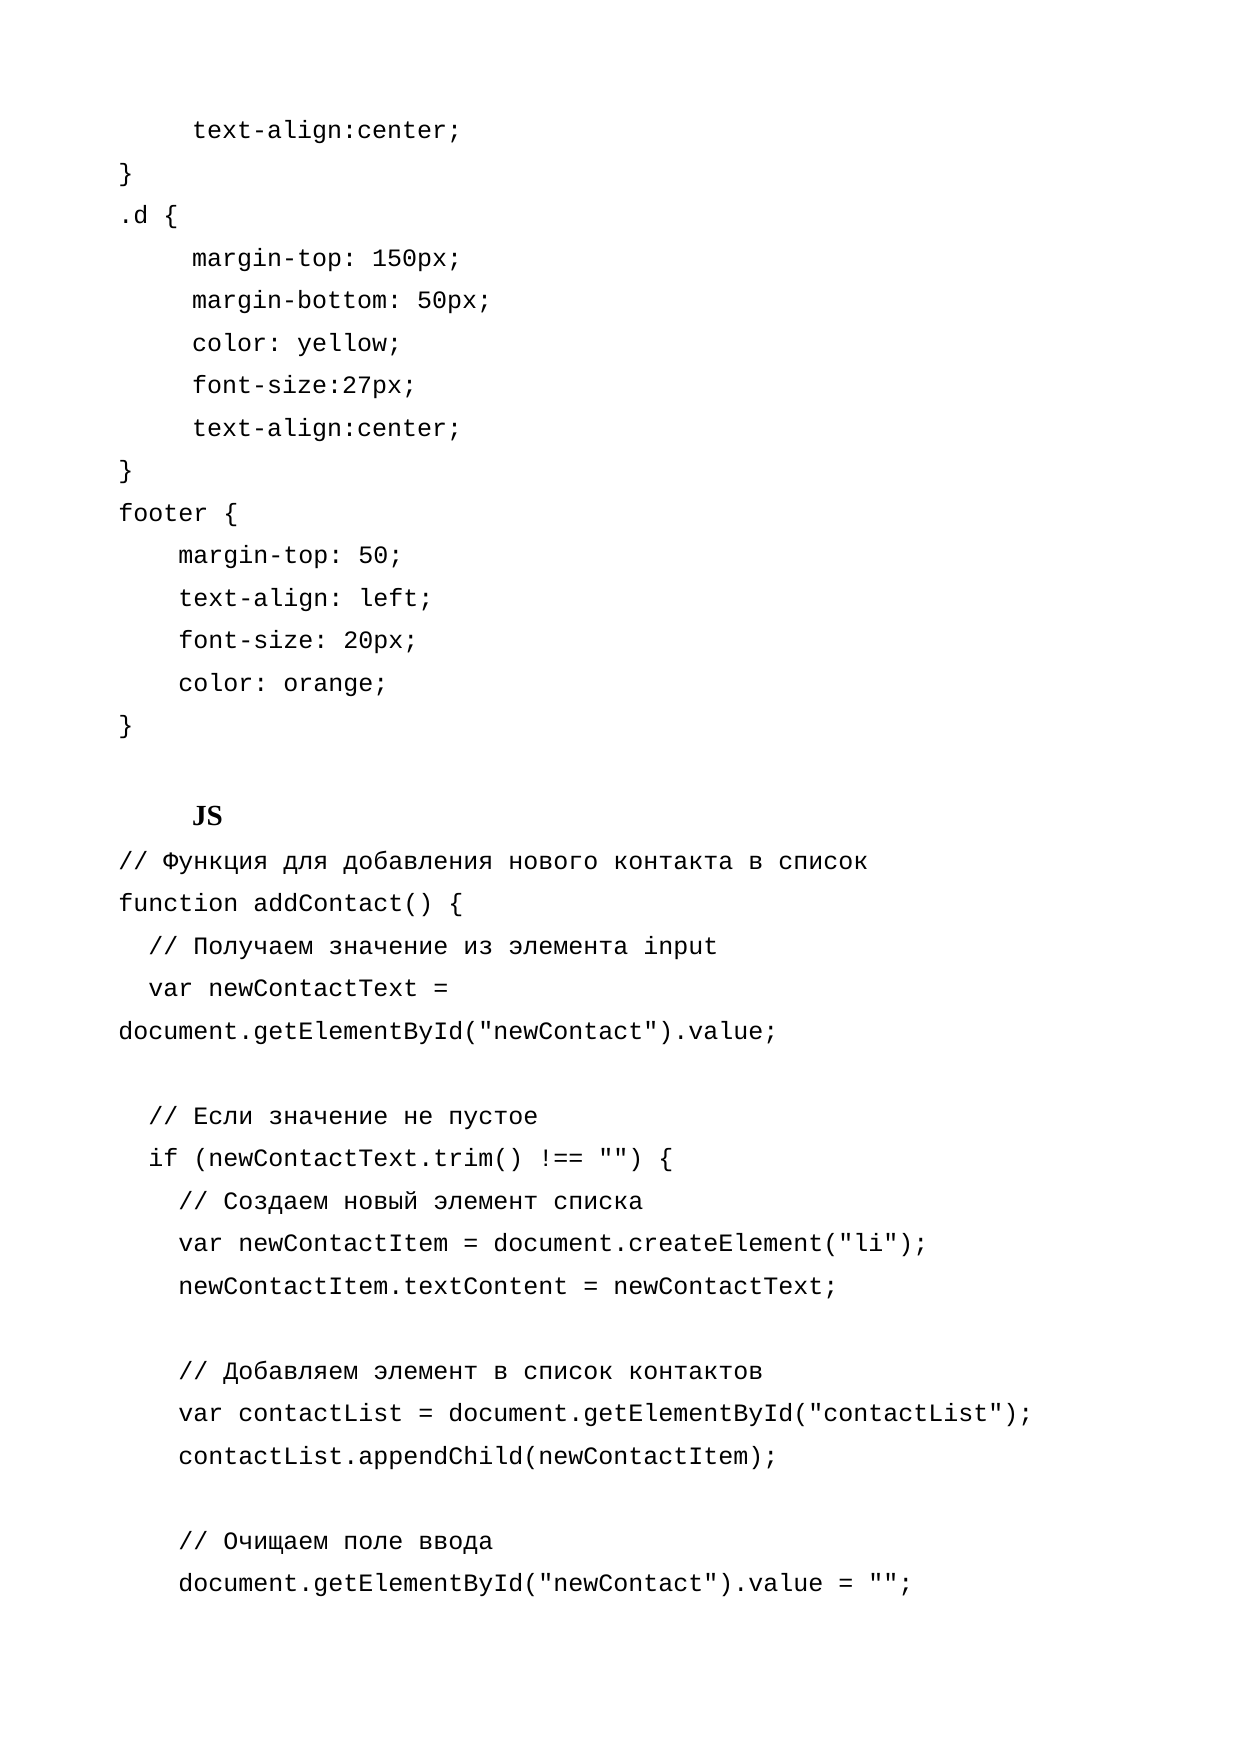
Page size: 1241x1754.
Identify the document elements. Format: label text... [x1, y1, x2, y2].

text } [118, 713, 1122, 741]
text document.getElementById("newContact").value = ""; [118, 1571, 1122, 1599]
text var contactList = document.getElementById("contactList"); [118, 1401, 1122, 1429]
text text-align: left; [118, 586, 1122, 614]
text // Очищаем поле ввода [118, 1528, 1122, 1557]
text margin-top: 50; [118, 543, 1122, 571]
text JS [118, 798, 1122, 832]
text .d { [118, 203, 1122, 231]
text font-size:27px; [118, 373, 1122, 401]
text } [118, 161, 1122, 189]
text contactList.appendChild(newContactItem); [118, 1443, 1122, 1472]
text function addContact() { [118, 891, 1122, 919]
text } [118, 458, 1122, 486]
text if (newContactText.trim() !== "") { [118, 1146, 1122, 1174]
text newContactItem.textContent = newContactText; [118, 1273, 1122, 1302]
text text-align:center; [118, 416, 1122, 444]
text text-align:center; [118, 118, 1122, 146]
text font-size: 20px; [118, 628, 1122, 656]
text // Если значение не пустое [118, 1103, 1122, 1132]
text // Получаем значение из элемента input [118, 933, 1122, 962]
text footer { [118, 501, 1122, 529]
text // Создаем новый элемент списка [118, 1188, 1122, 1217]
text margin-top: 150px; [118, 246, 1122, 274]
text // Добавляем элемент в список контактов [118, 1358, 1122, 1387]
text color: orange; [118, 671, 1122, 699]
text color: yellow; [118, 331, 1122, 359]
text margin-bottom: 50px; [118, 288, 1122, 316]
text var newContactText = document.getElementById("newContact").value; [118, 976, 1122, 1047]
text // Функция для добавления нового контакта в список [118, 848, 1122, 877]
text var newContactItem = document.createElement("li"); [118, 1231, 1122, 1259]
